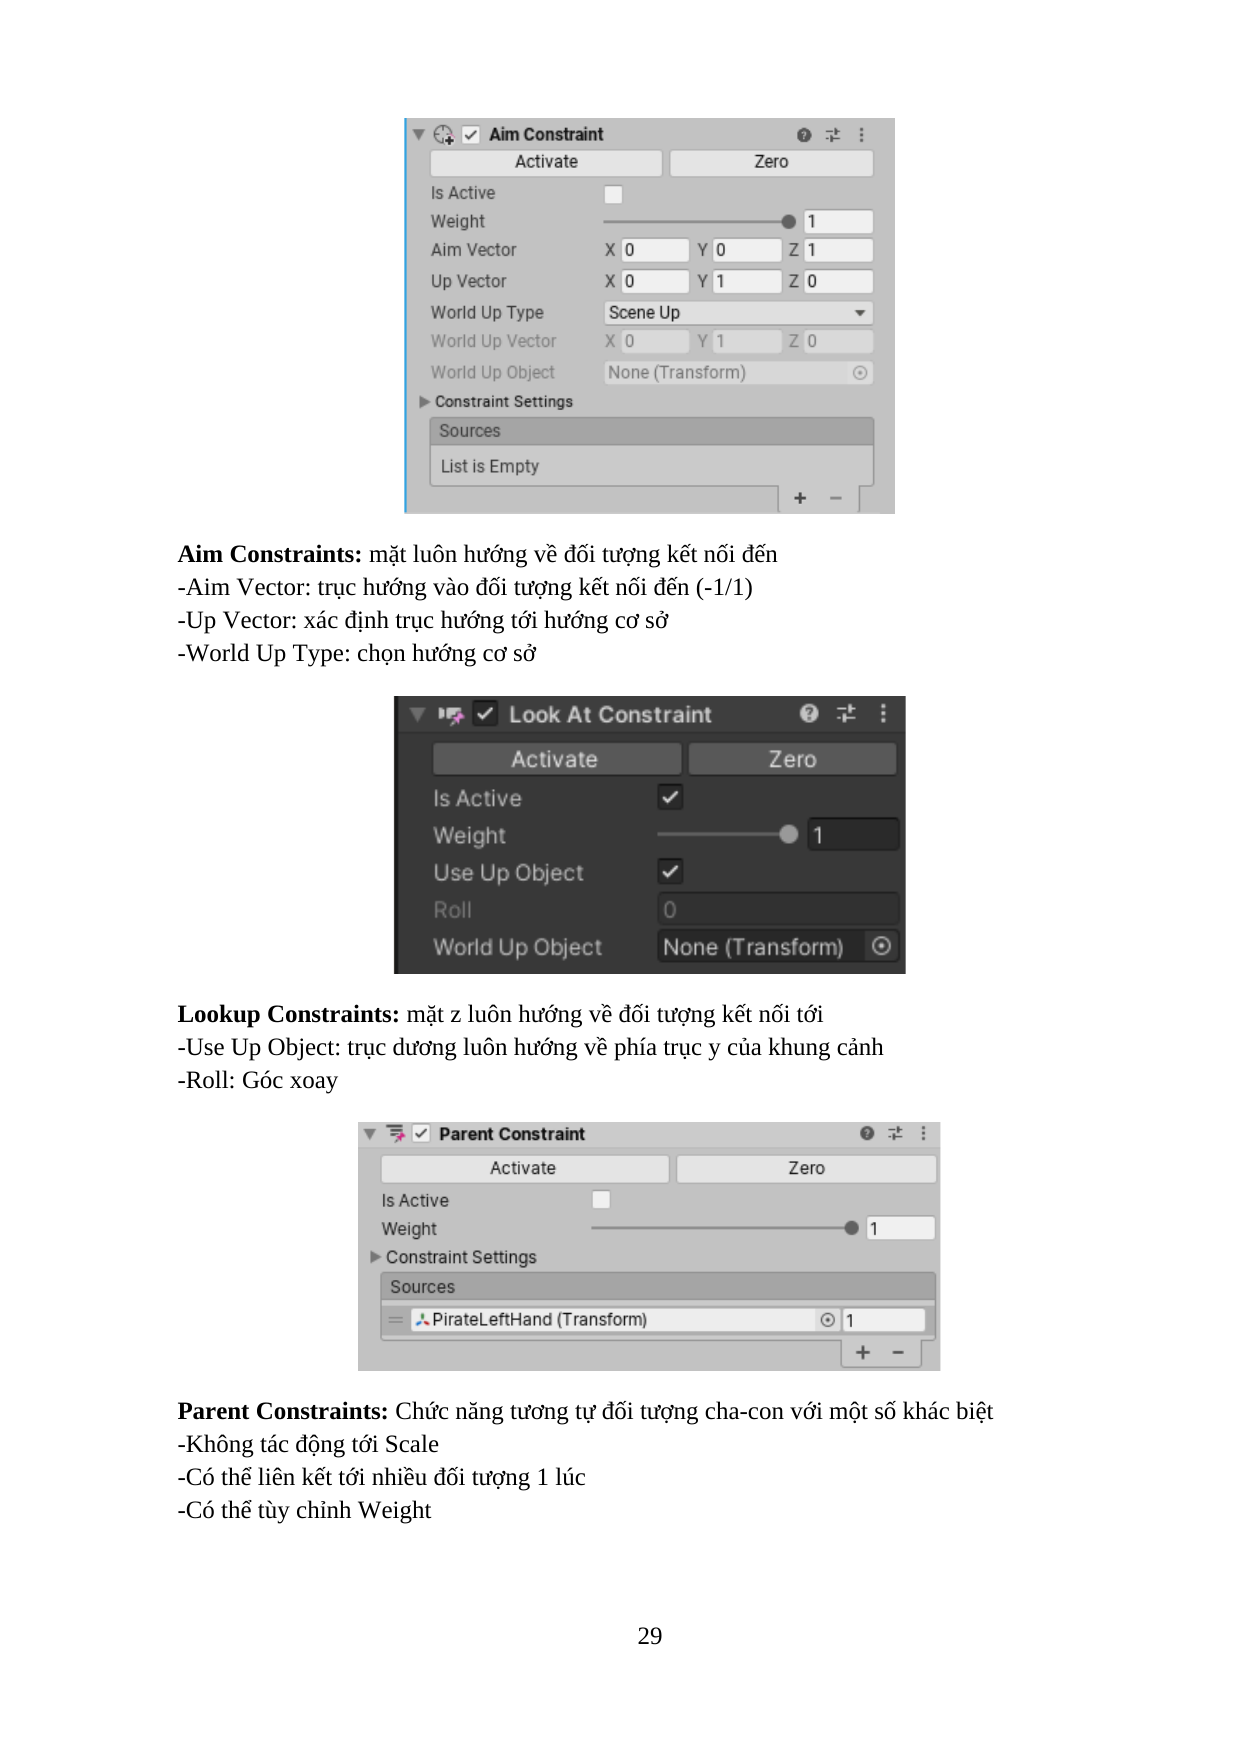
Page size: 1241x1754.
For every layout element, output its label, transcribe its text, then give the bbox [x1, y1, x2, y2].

picture [358, 1122, 942, 1371]
text -Roll: Góc xoay [177, 1065, 1122, 1093]
text -Có thể tùy chỉnh Weight [177, 1495, 1122, 1524]
text Parent Constraints: Chức năng tương tự đối tượng cha-con với một số khác biệt -Không tác động tới Scale [177, 1396, 1122, 1458]
text Aim Constraints: mặt luôn hướng về đối tượng kết nối đến [177, 539, 1122, 568]
text -Use Up Object: trục dương luôn hướng về phía trục y của khung cảnh [177, 1032, 1122, 1060]
picture [404, 118, 895, 514]
text -World Up Type: chọn hướng cơ sở [177, 638, 1122, 667]
text -Có thể liên kết tới nhiều đối tượng 1 lúc [177, 1462, 1122, 1491]
text Lookup Constraints: mặt z luôn hướng về đối tượng kết nối tới [177, 999, 1122, 1027]
text -Aim Vector: trục hướng vào đối tượng kết nối đến (-1/1) [177, 572, 1122, 601]
picture [393, 696, 906, 974]
text -Up Vector: xác định trục hướng tới hướng cơ sở [177, 605, 1122, 634]
